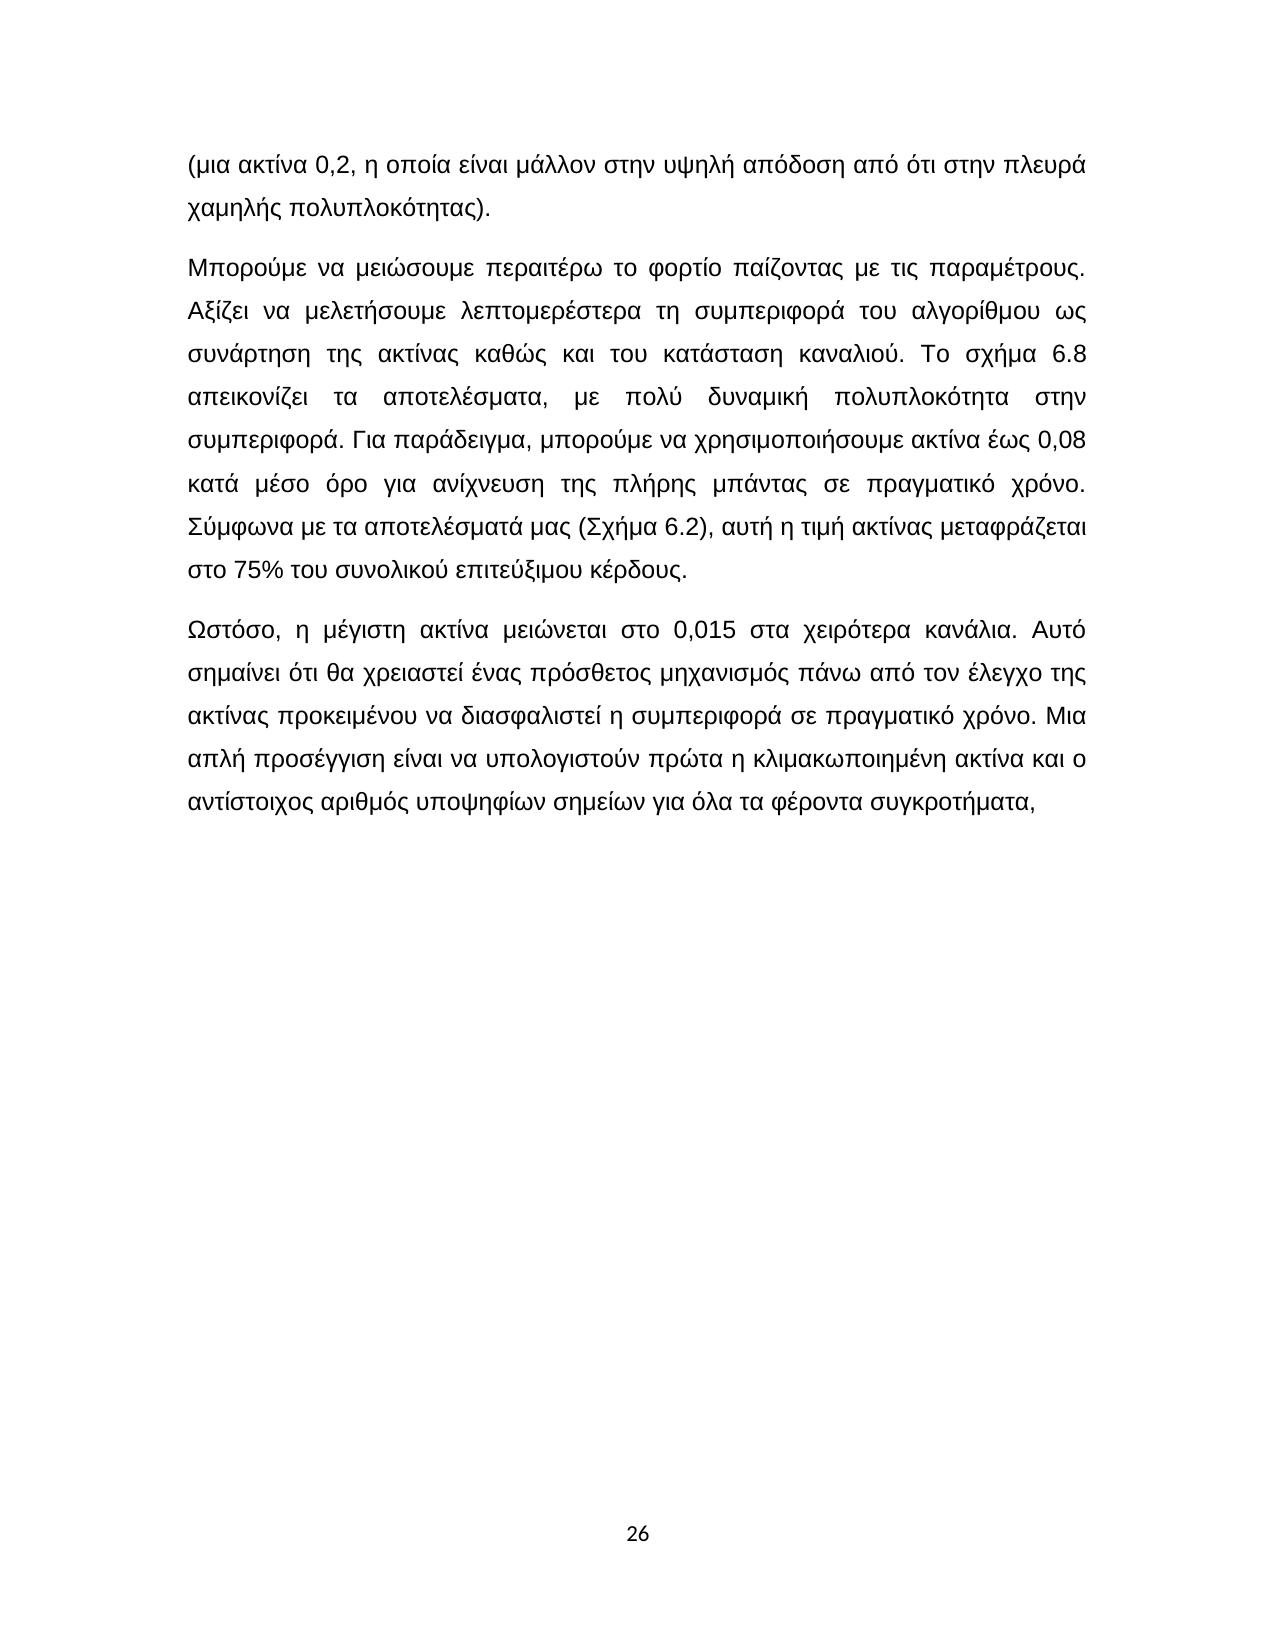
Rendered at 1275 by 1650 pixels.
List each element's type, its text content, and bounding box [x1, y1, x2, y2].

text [187, 150, 1087, 222]
text Ωστόσο, η μέγιστη ακτίνα μειώνεται στο 0,015 στα χειρότερα κανάλια. Αυτό σημαίνει ότι θα χρειαστεί ένας πρόσθετος μηχανισμός πάνω από τον έλεγχο της ακτίνας προκειμένου να διασφαλιστεί η συμπεριφορά σε πραγματικό χρόνο. Μια απλή προσέγγιση είναι να υπολογιστούν πρώτα η κλιμακωποιημένη ακτίνα και ο αντίστοιχος αριθμός υποψηφίων σημείων για όλα τα φέροντα συγκροτήματα, [187, 614, 1087, 816]
text Μπορούμε να μειώσουμε περαιτέρω το φορτίο παίζοντας με τις παραμέτρους. Αξίζει να μελετήσουμε λεπτομερέστερα τη συμπεριφορά του αλγορίθμου ως συνάρτηση της ακτίνας καθώς και του κατάσταση καναλιού. Το σχήμα 6.8 απεικονίζει τα αποτελέσματα, με πολύ δυναμική πολυπλοκότητα στην συμπεριφορά. Για παράδειγμα, μπορούμε να χρησιμοποιήσουμε ακτίνα έως 0,08 κατά μέσο όρο για ανίχνευση της πλήρης μπάντας σε πραγματικό χρόνο. Σύμφωνα με τα αποτελέσματά μας (Σχήμα 6.2), αυτή η τιμή ακτίνας μεταφράζεται στο 75% του συνολικού επιτεύξιμου κέρδους. [187, 253, 1087, 583]
